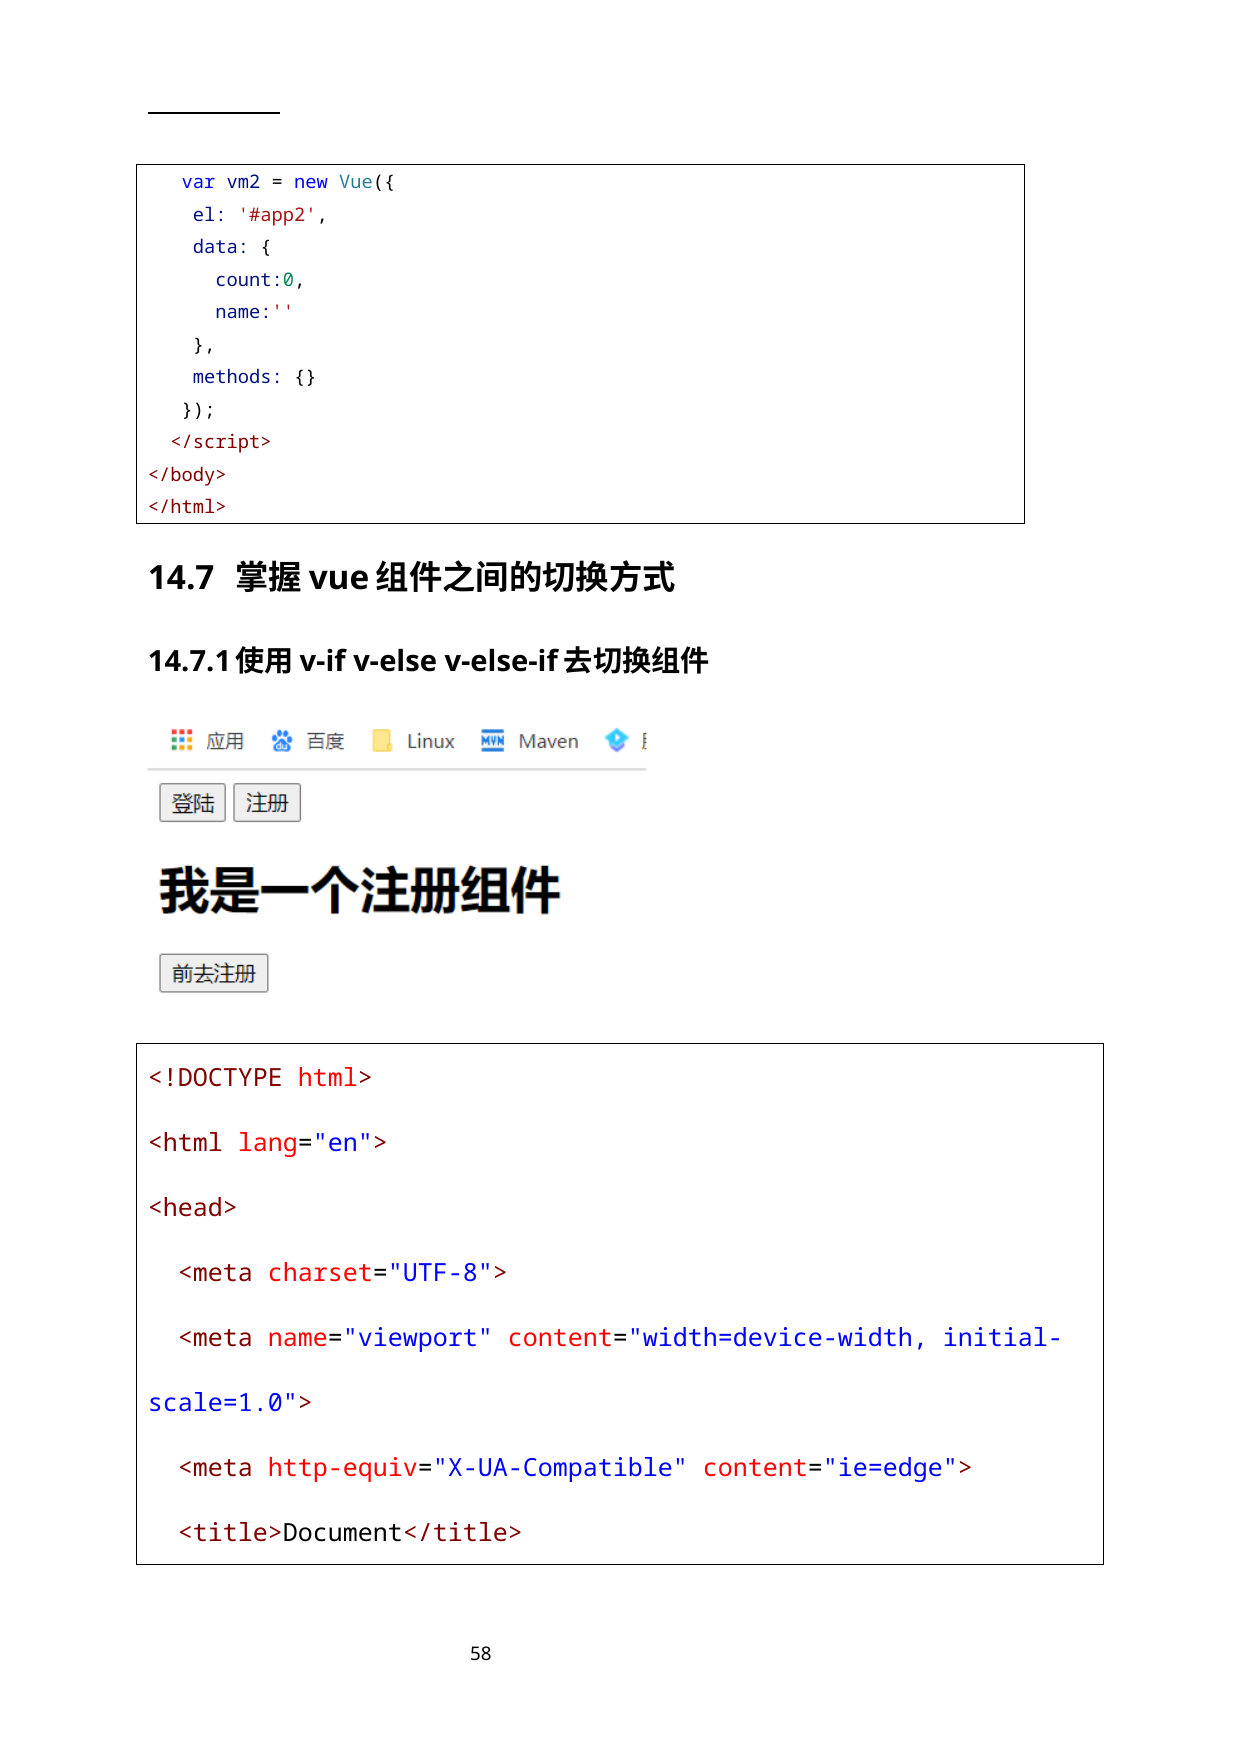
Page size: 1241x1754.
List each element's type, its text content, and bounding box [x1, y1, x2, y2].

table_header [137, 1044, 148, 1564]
picture [147, 718, 647, 1019]
subtitle 使用v-if v-else v-else-if去切换组件 [148, 626, 1093, 691]
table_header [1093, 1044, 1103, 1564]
subtitle 掌握vue组件之间的切换方式 [148, 551, 1093, 599]
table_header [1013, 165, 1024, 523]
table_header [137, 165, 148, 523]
